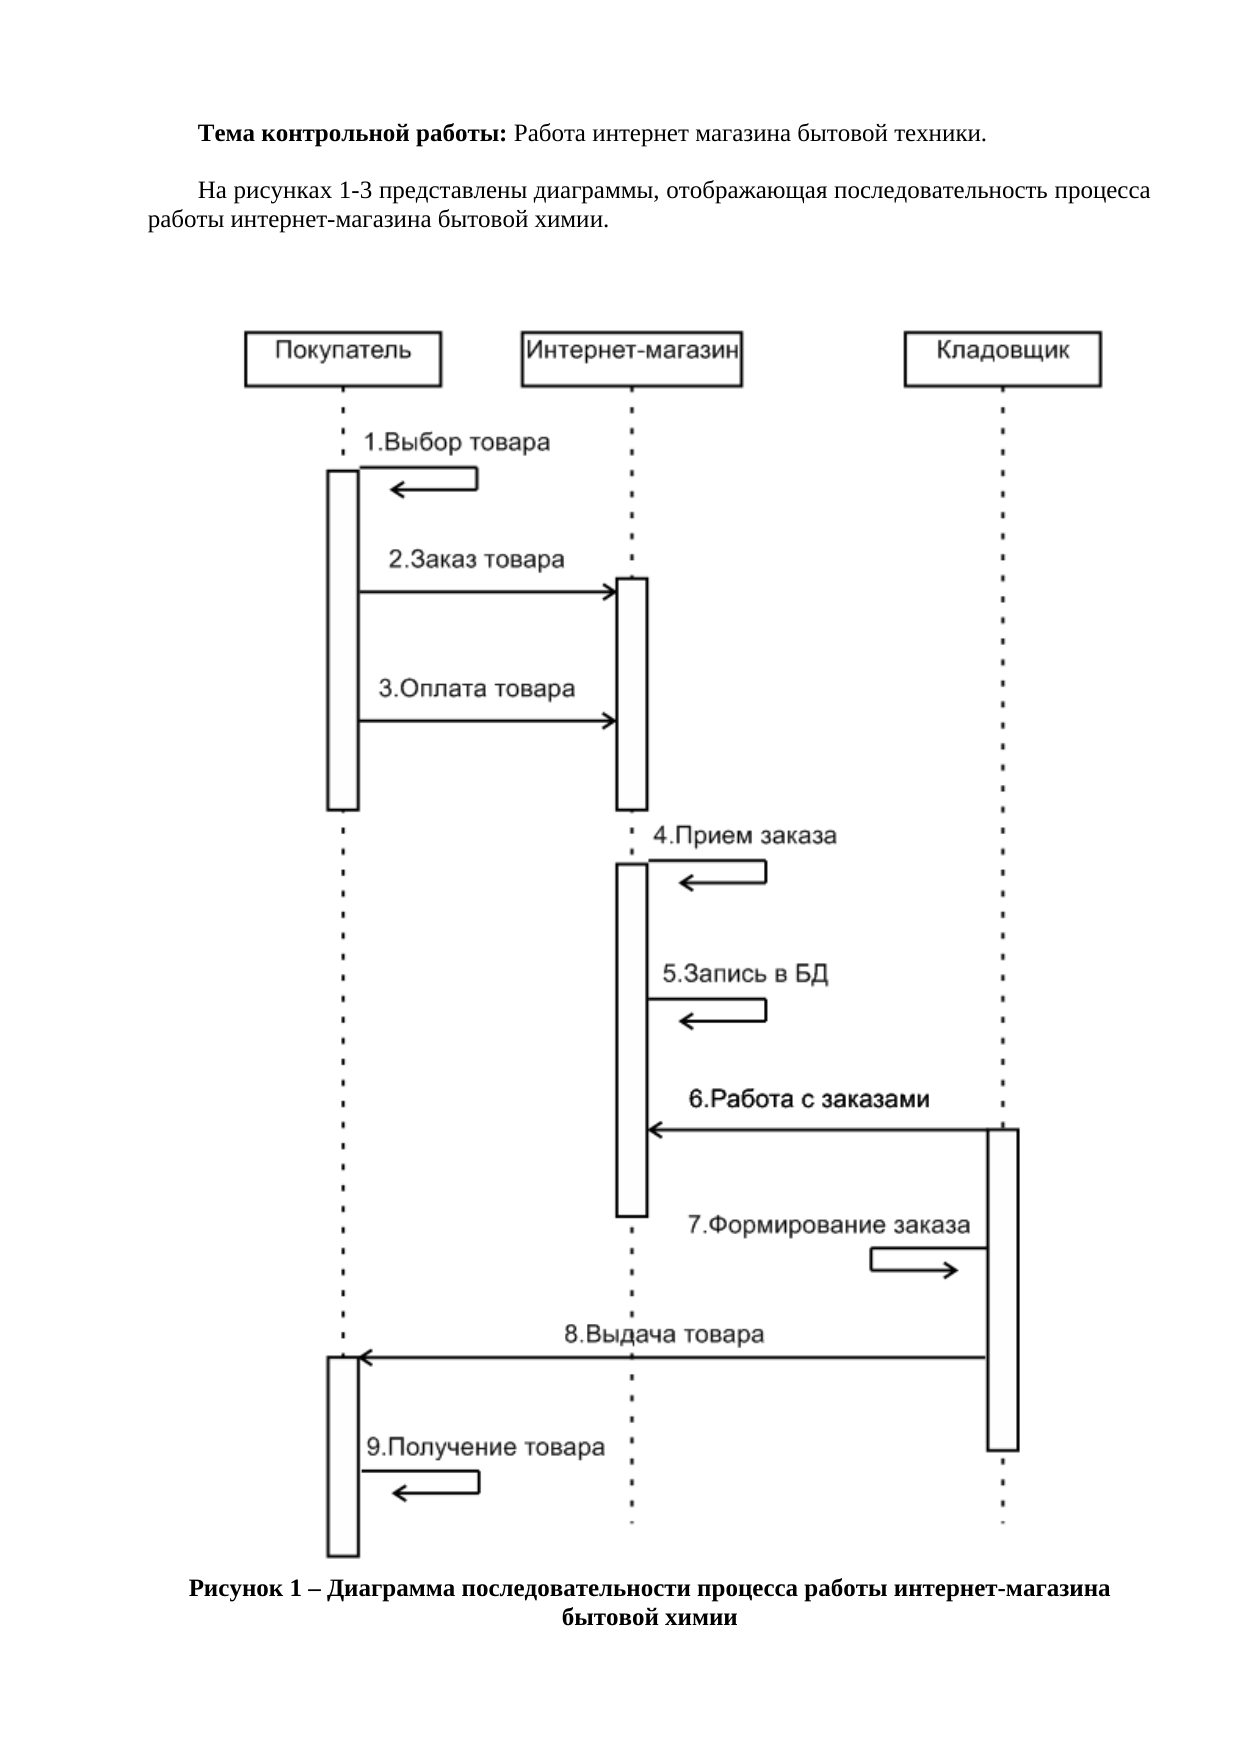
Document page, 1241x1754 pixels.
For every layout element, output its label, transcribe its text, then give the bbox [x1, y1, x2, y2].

text Тема контрольной работы: Работа интернет магазина бытовой техники. [148, 118, 1152, 146]
text На рисунках 1-3 представлены диаграммы, отображающая последовательность процесса работы интернет-магазина бытовой химии. [148, 176, 1152, 233]
picture [232, 320, 1117, 1573]
